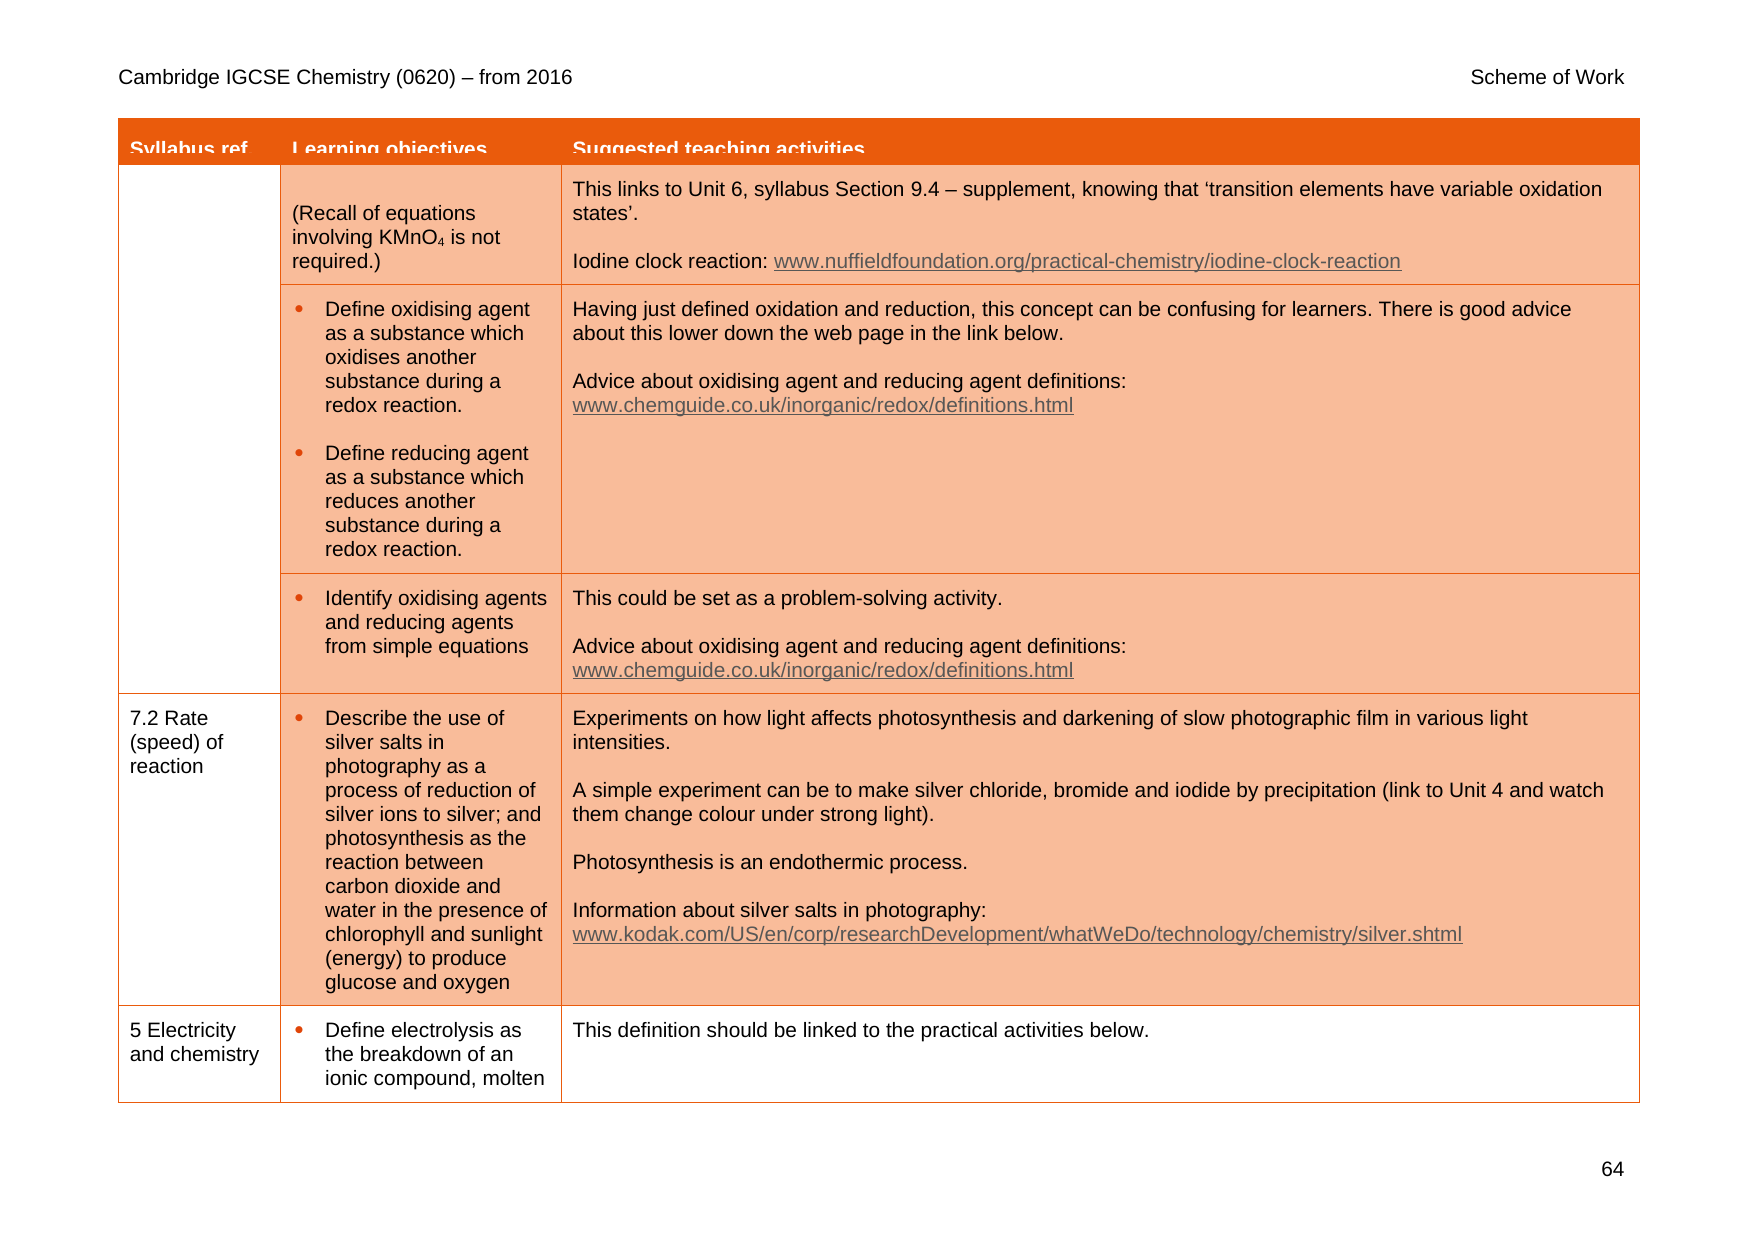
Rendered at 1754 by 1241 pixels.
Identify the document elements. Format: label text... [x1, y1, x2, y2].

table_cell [281, 165, 561, 284]
table_cell 5 Electricity and chemistry [119, 1006, 280, 1102]
table_cell 7.2 Rate (speed) of reaction [119, 694, 280, 1005]
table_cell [281, 1006, 561, 1102]
table_cell Experiments on how light affects photosynthesis and darkening of slow photographic film in various light intensities. A simple experiment can be to make silver chloride, bromide and iodide by precipitation (link to Unit 4 and watch them change colour under strong light). Photosynthesis is an endothermic process. Information about silver salts in photography: www.kodak.com/US/en/corp/researchDevelopment/whatWeDo/technology/chemistry/silver.shtml [562, 694, 1639, 1005]
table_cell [562, 1006, 1639, 1102]
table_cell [562, 165, 1639, 284]
table_cell Having just defined oxidation and reduction, this concept can be confusing for learners. There is good advice about this lower down the web page in the link below. Advice about oxidising agent and reducing agent definitions: www.chemguide.co.uk/inorganic/redox/definitions.html [562, 285, 1639, 573]
table_cell This could be set as a problem-solving activity. Advice about oxidising agent and reducing agent definitions: www.chemguide.co.uk/inorganic/redox/definitions.html [562, 574, 1639, 693]
table_header Syllabus ref. [119, 119, 280, 164]
table_cell Describe the use of silver salts in photography as a process of reduction of silver ions to silver; and photosynthesis as the reaction between carbon dioxide and water in the presence of chlorophyll and sunlight (energy) to produce glucose and oxygen [281, 694, 561, 1005]
table_cell Define oxidising agent as a substance which oxidises another substance during a redox reaction. Define reducing agent as a substance which reduces another substance during a redox reaction. [281, 285, 561, 573]
table_cell Identify oxidising agents and reducing agents from simple equations [281, 574, 561, 693]
table_header Learning objectives [281, 119, 561, 164]
table_header Suggested teaching activities [562, 119, 1639, 164]
